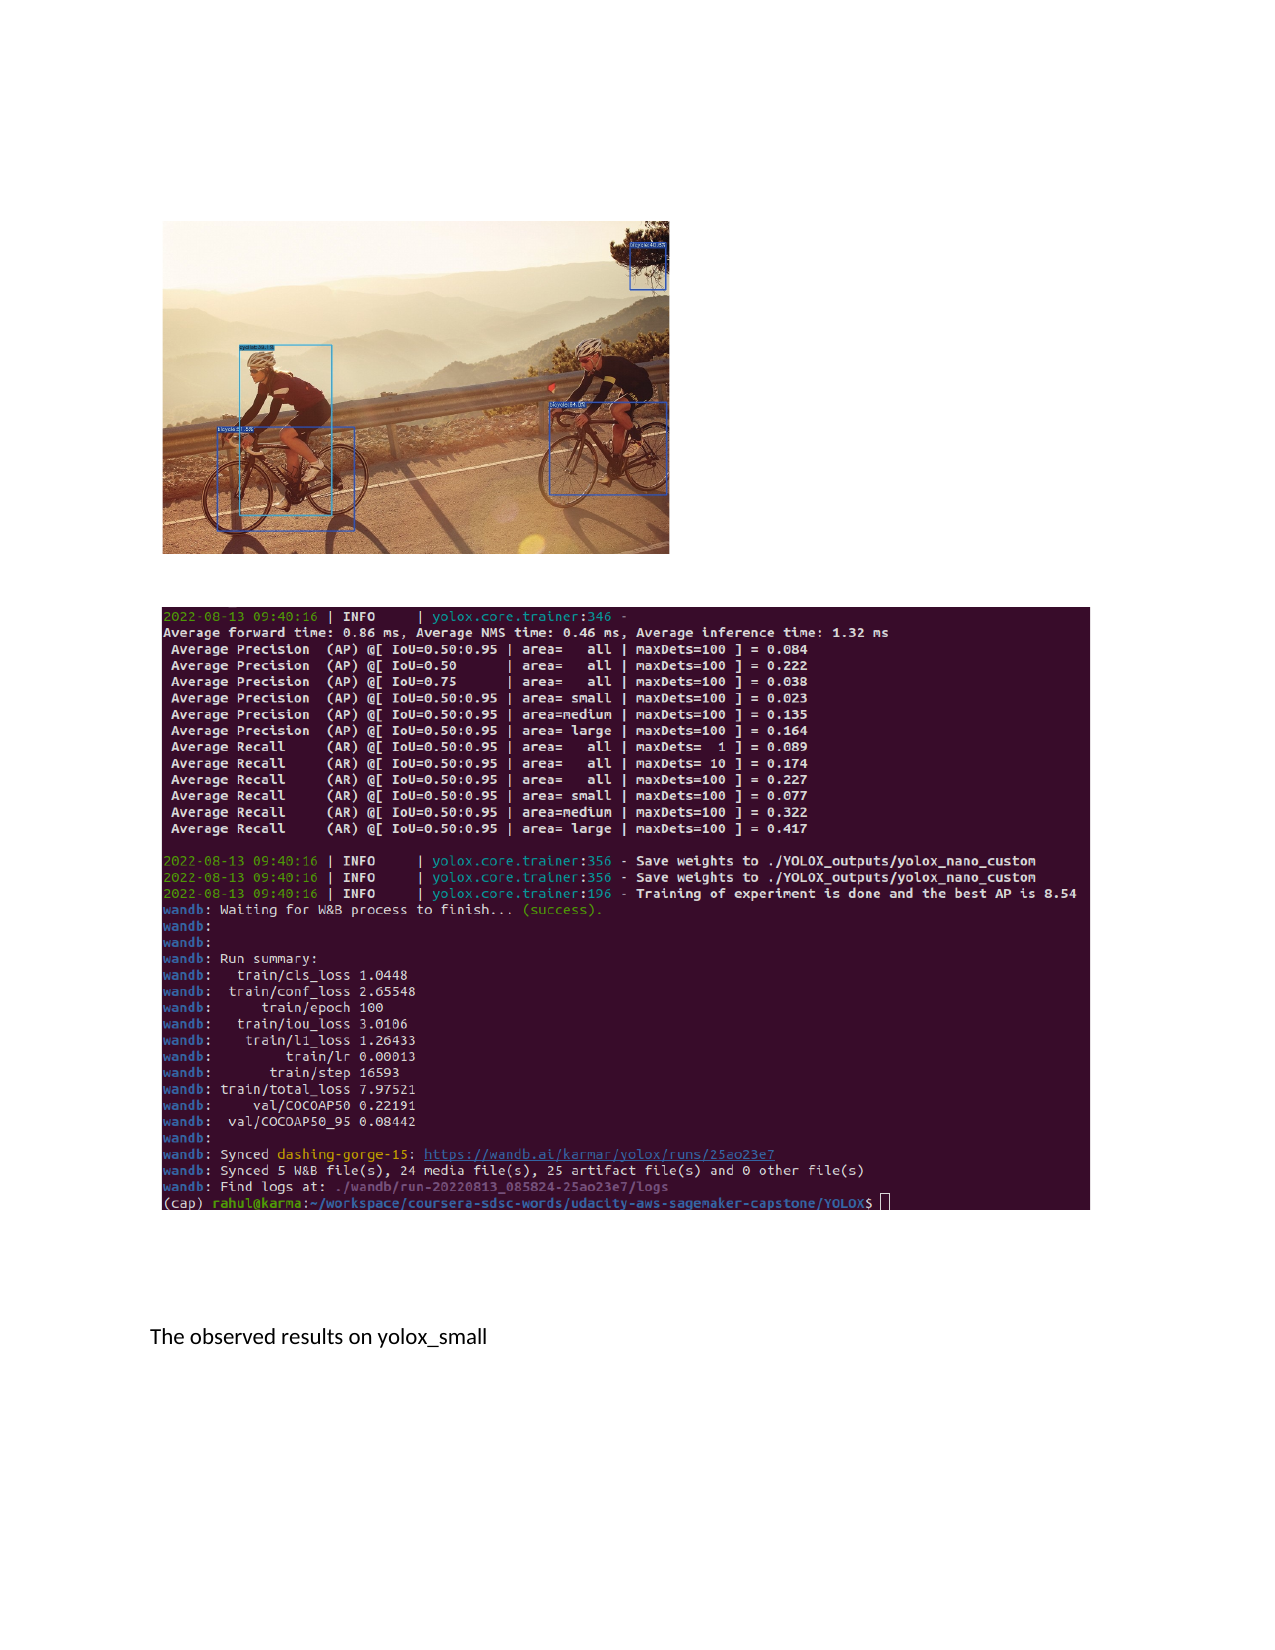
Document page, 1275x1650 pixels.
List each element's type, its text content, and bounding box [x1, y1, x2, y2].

picture [161, 607, 1091, 1210]
text The observed results on yolox_small [150, 1322, 1125, 1350]
picture [162, 221, 670, 554]
